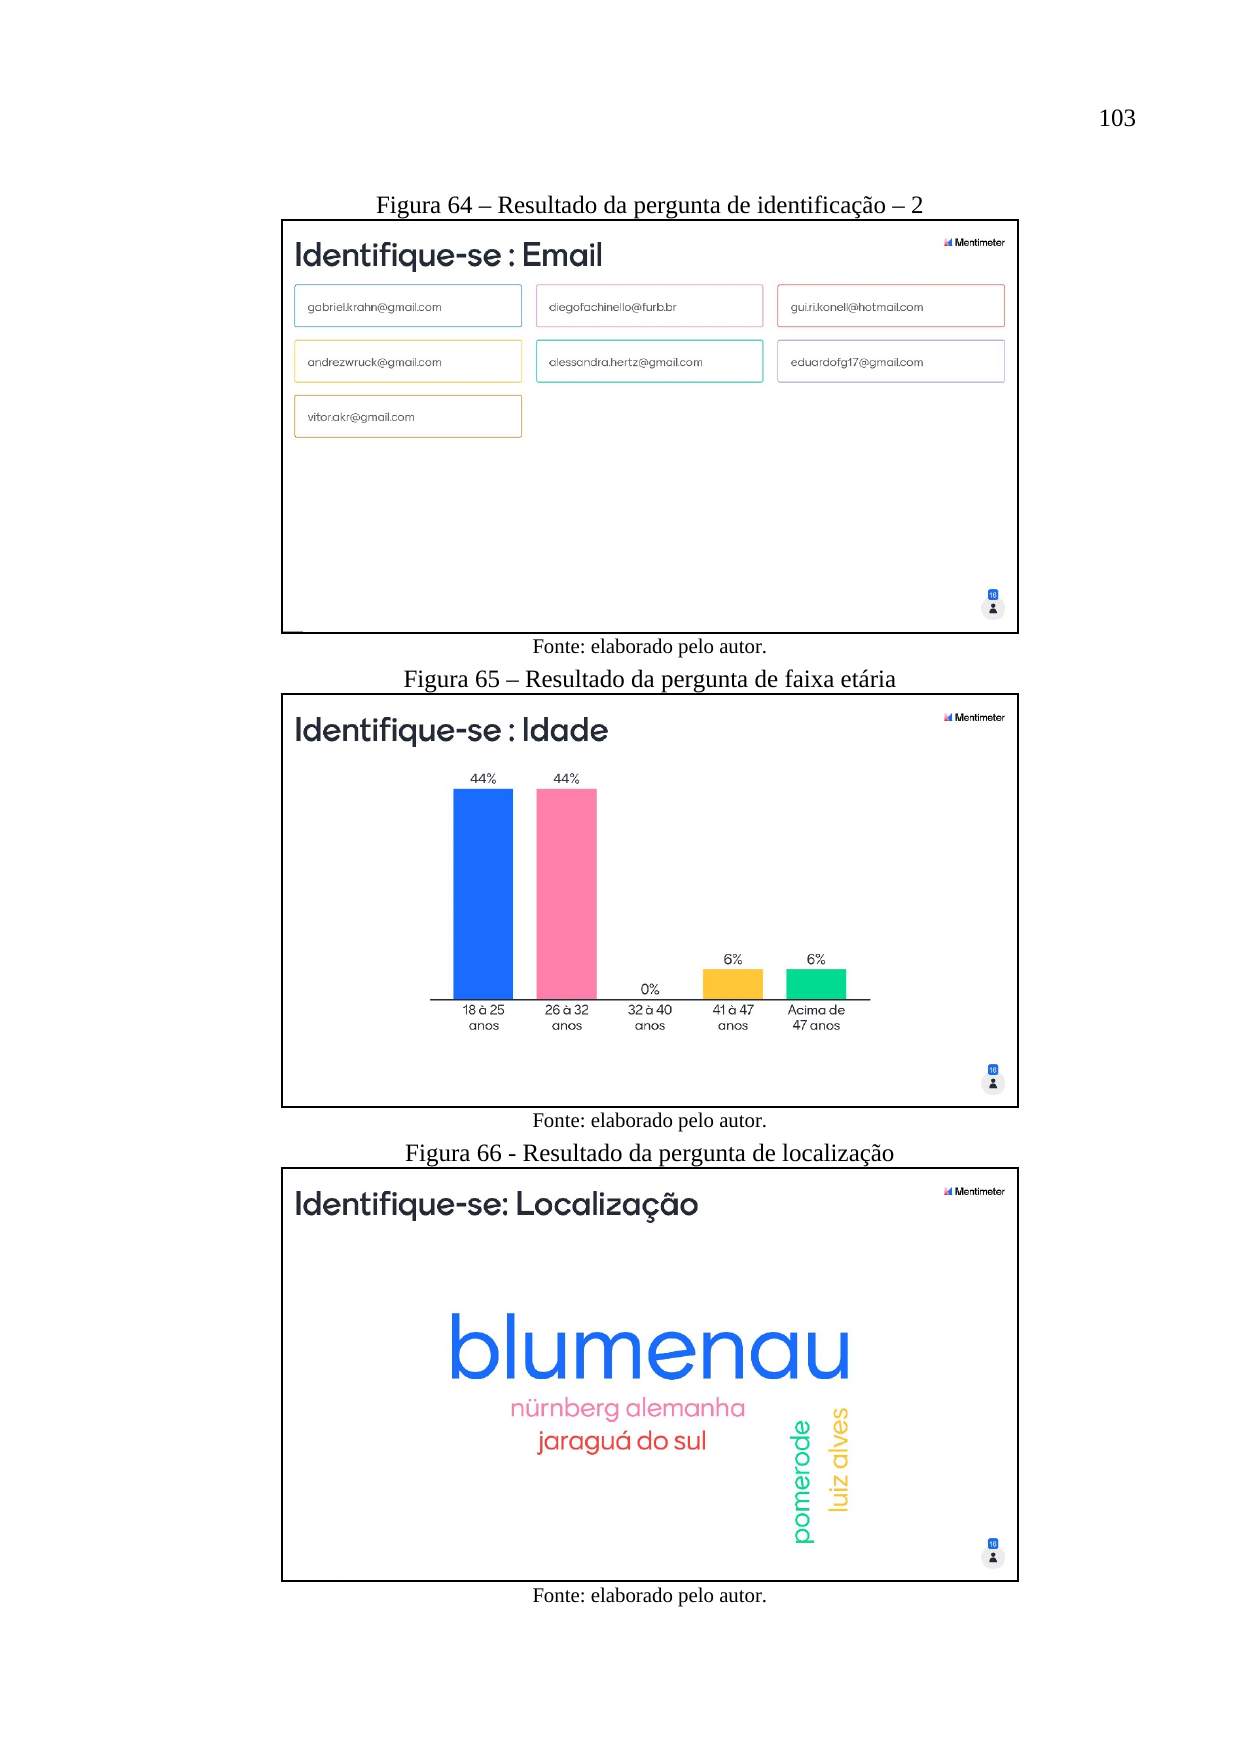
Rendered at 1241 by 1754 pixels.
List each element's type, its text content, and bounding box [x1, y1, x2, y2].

text Fonte: elaborado pelo autor. [177, 1108, 1122, 1132]
text Fonte: elaborado pelo autor. [177, 1582, 1122, 1607]
picture [283, 695, 1017, 1106]
picture [283, 221, 1017, 632]
picture [283, 1169, 1017, 1580]
text Fonte: elaborado pelo autor. [177, 634, 1122, 658]
